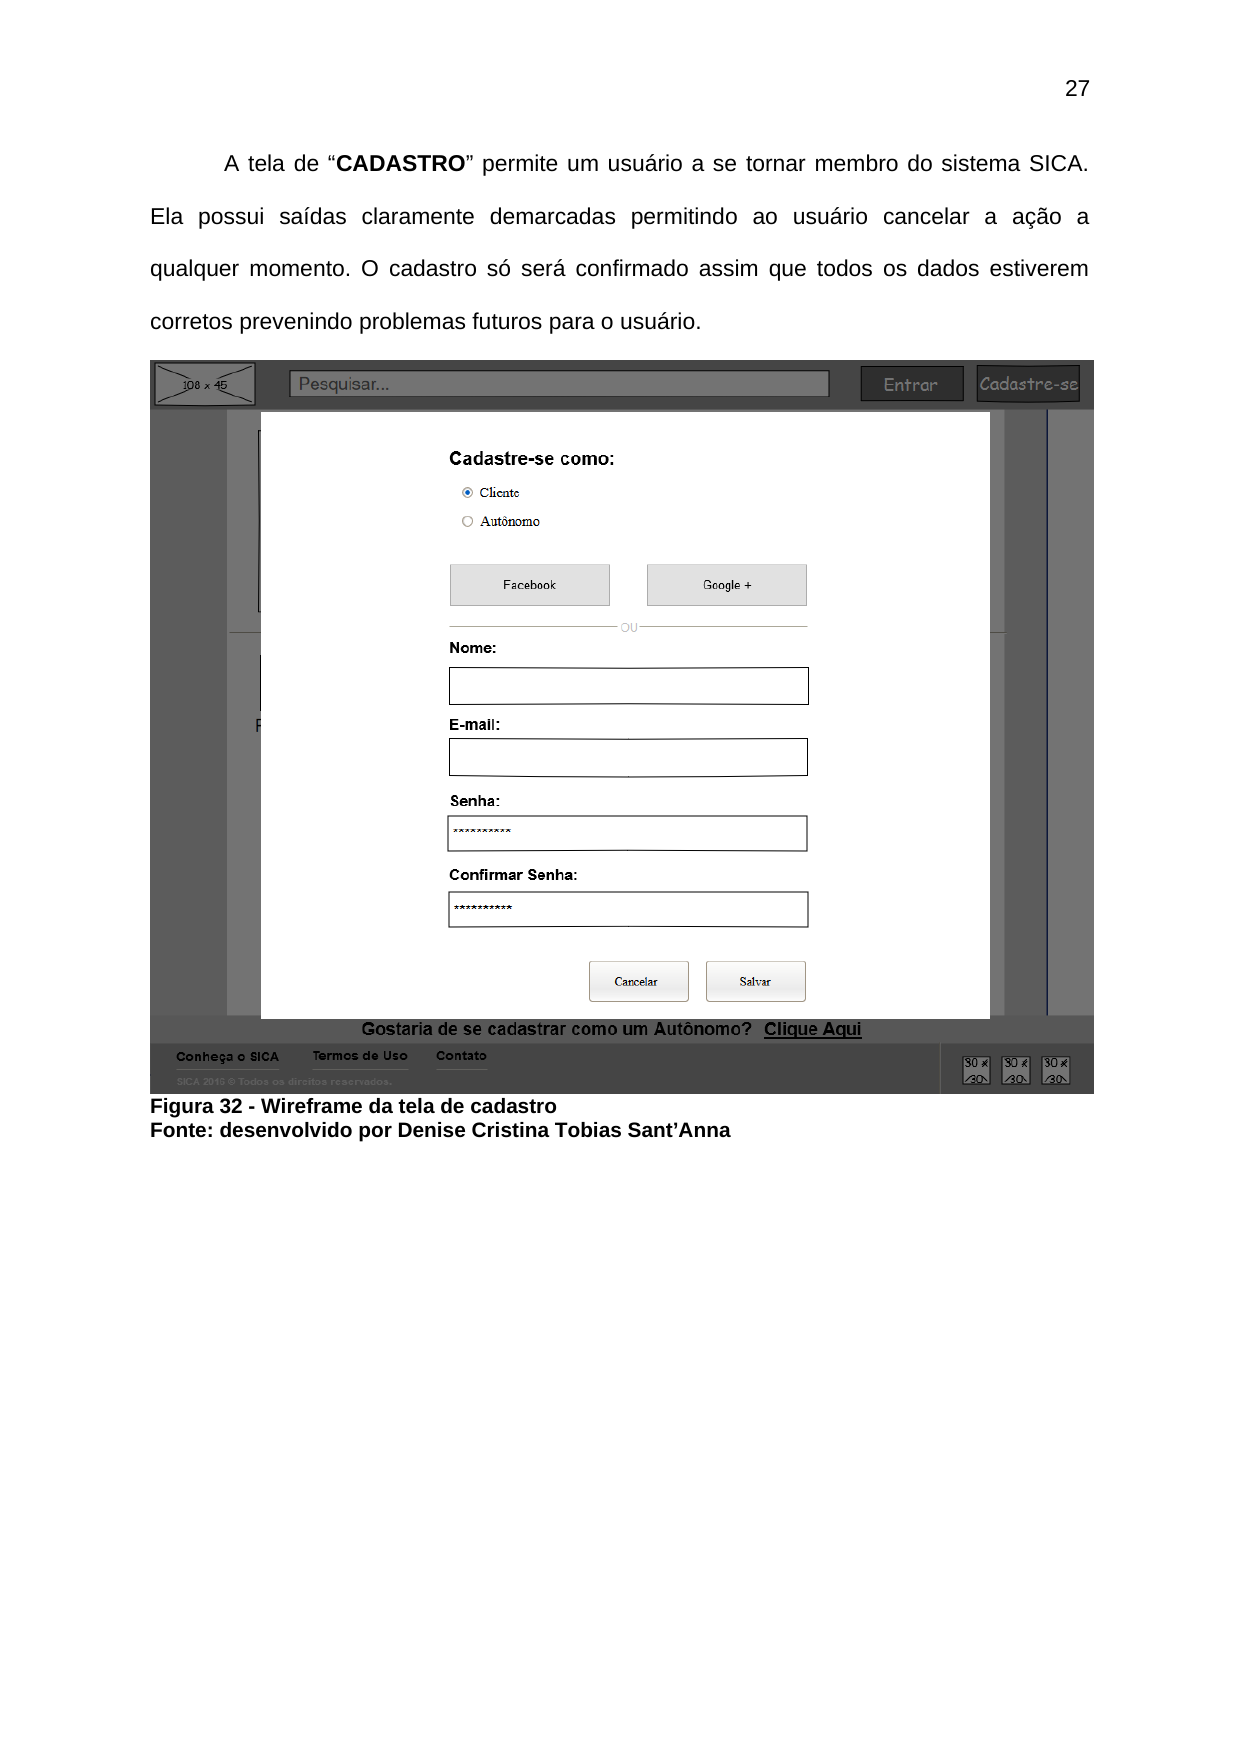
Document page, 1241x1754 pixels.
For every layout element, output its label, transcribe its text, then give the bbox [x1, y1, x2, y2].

picture [150, 360, 1094, 1094]
text Figura 32 - Wireframe da tela de cadastro [150, 1094, 1090, 1118]
text A tela de “CADASTRO” permite um usuário a se tornar membro do sistema SICA. Ela possui saídas claramente demarcadas permitindo ao usuário cancelar a ação a qualquer momento. O cadastro só será confirmado assim que todos os dados estiverem corretos prevenindo problemas futuros para o usuário. [150, 150, 1090, 334]
text Fonte: desenvolvido por Denise Cristina Tobias Sant’Anna [150, 1118, 1090, 1142]
